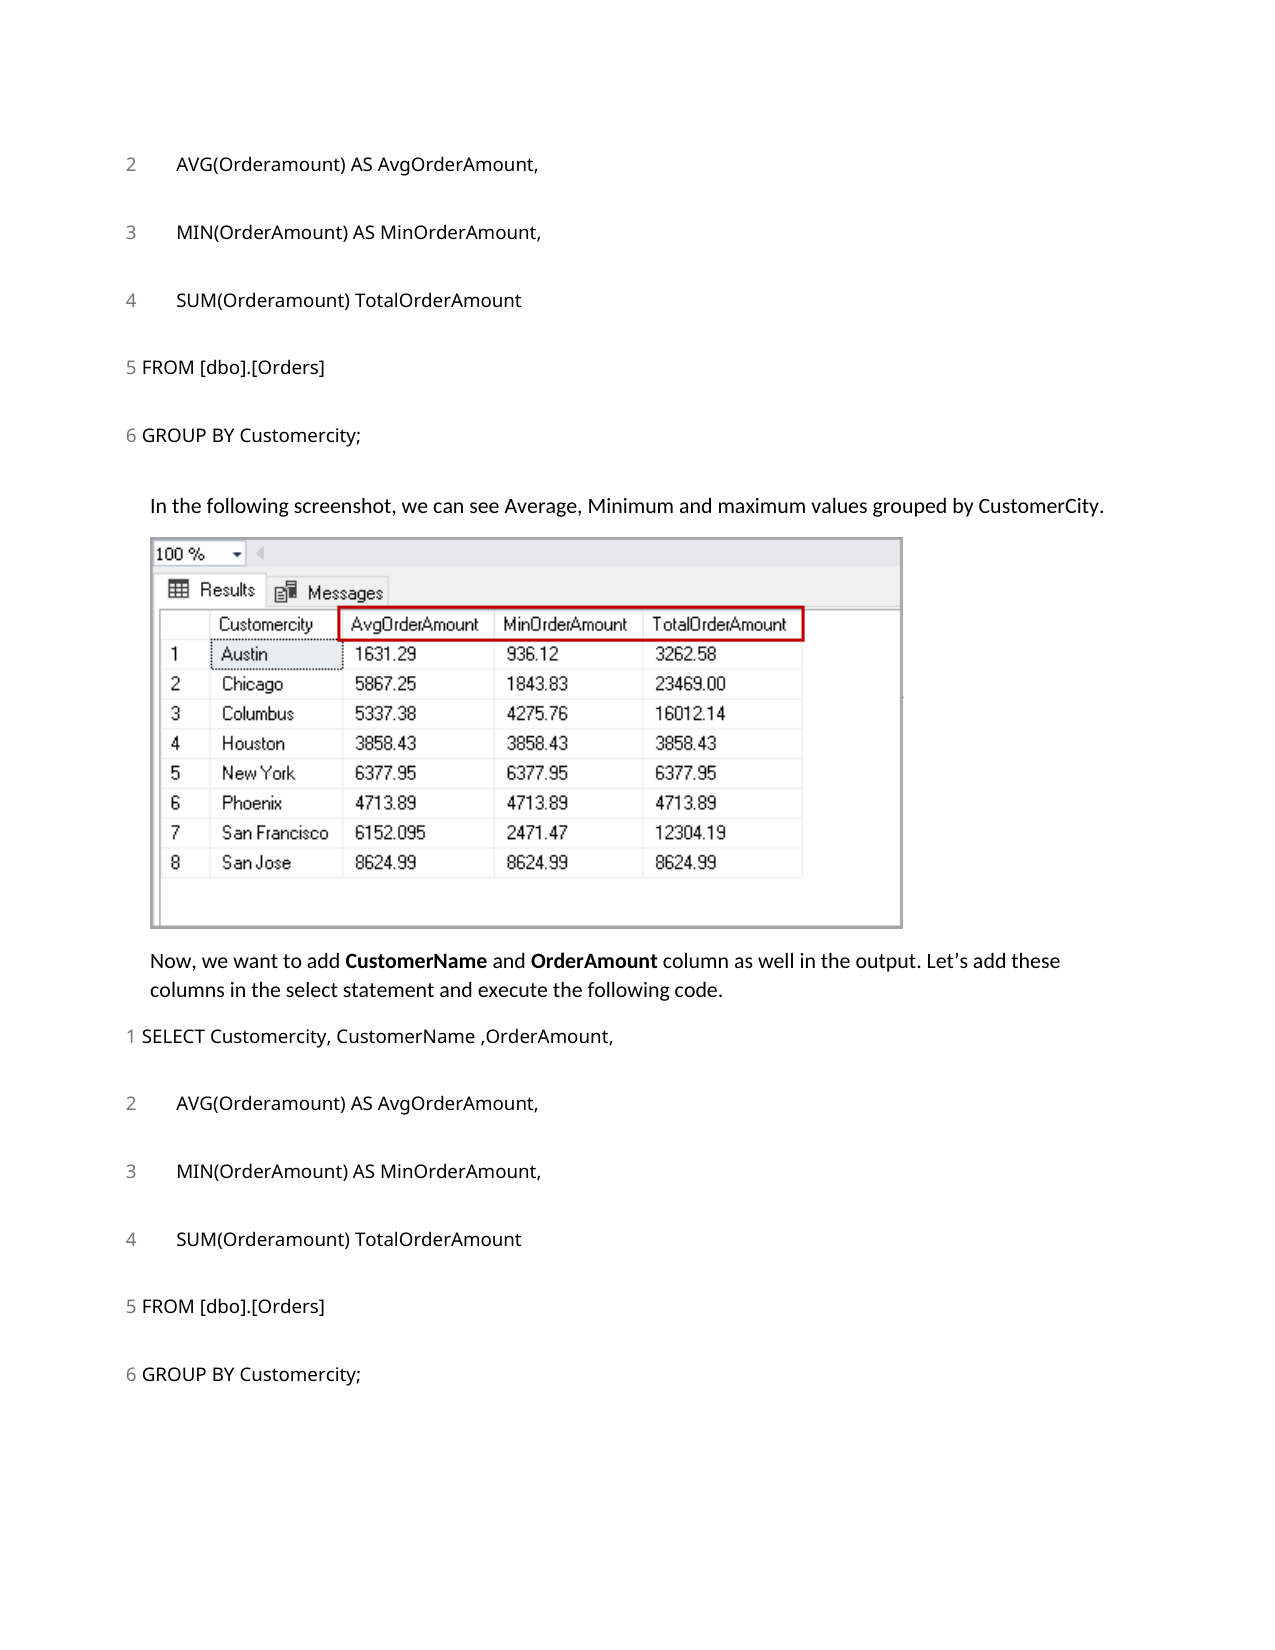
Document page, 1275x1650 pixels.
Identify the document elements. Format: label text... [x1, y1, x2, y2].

table_header 1 2 3 4 5 6 [122, 1021, 140, 1432]
picture [150, 537, 905, 929]
table_header 1 2 3 4 5 6 [122, 150, 140, 492]
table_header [140, 150, 1125, 492]
table_header SELECT Customercity, CustomerName ,OrderAmount, AVG(Orderamount) AS AvgOrderAmount, MIN(OrderAmount) AS MinOrderAmount, SUM(Orderamount) TotalOrderAmount FROM [dbo].[Orders] GROUP BY Customercity; [140, 1021, 1125, 1432]
